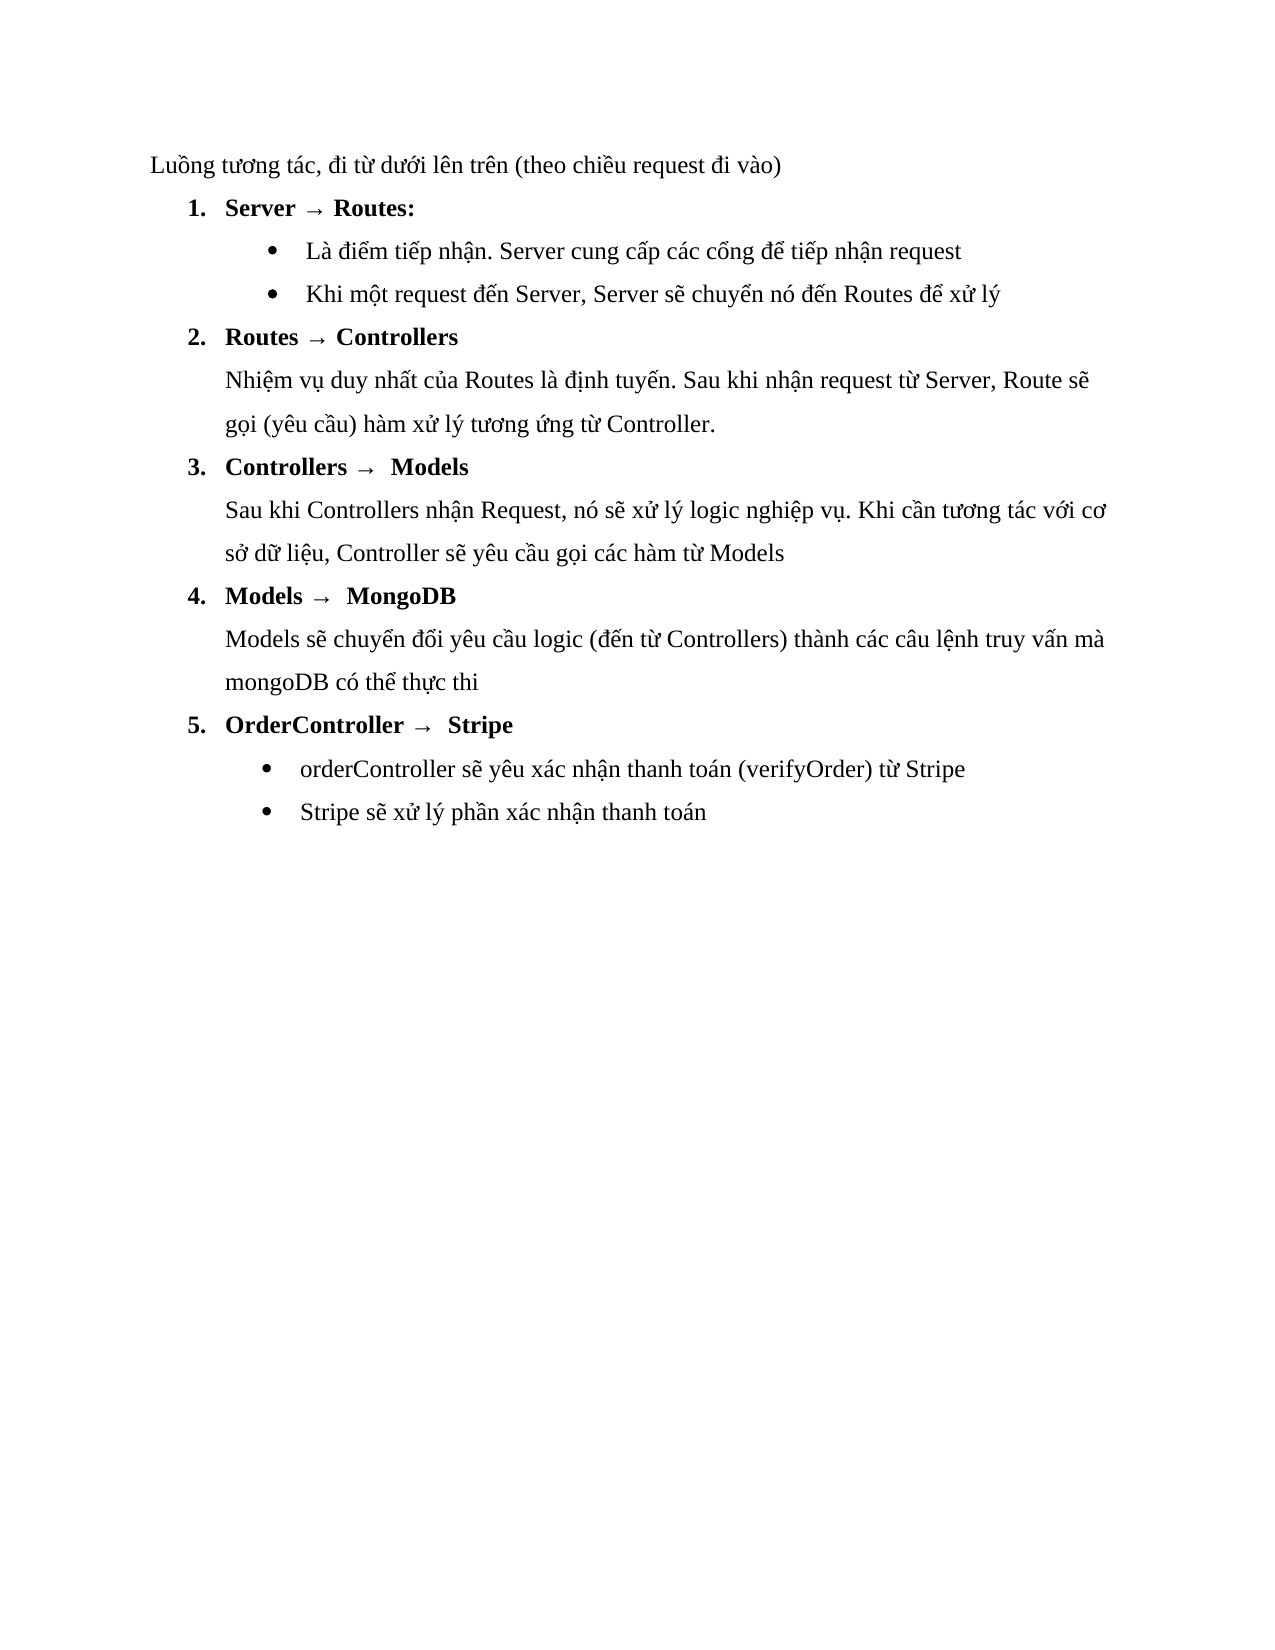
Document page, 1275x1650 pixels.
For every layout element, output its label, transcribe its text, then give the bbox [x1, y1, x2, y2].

list OrderController → Stripe [187, 711, 1125, 739]
list Sau khi Controllers nhận Request, nó sẽ xử lý logic nghiệp vụ. Khi cần tương tác với cơ sở dữ liệu, Controller sẽ yêu cầu gọi các hàm từ Models [225, 495, 1125, 567]
list Server → Routes: [187, 193, 1125, 222]
list Khi một request đến Server, Server sẽ chuyển nó đến Routes để xử lý [268, 279, 1125, 308]
list Stripe sẽ xử lý phần xác nhận thanh toán [262, 797, 1125, 826]
list Controllers → Models [187, 452, 1125, 481]
text Luồng tương tác, đi từ dưới lên trên (theo chiều request đi vào) [150, 150, 1125, 179]
list Routes → Controllers [187, 322, 1125, 351]
list Models sẽ chuyển đổi yêu cầu logic (đến từ Controllers) thành các câu lệnh truy vấn mà mongoDB có thể thực thi [225, 624, 1125, 696]
list Models → MongoDB [187, 581, 1125, 610]
list orderController sẽ yêu xác nhận thanh toán (verifyOrder) từ Stripe [262, 754, 1125, 782]
list Nhiệm vụ duy nhất của Routes là định tuyến. Sau khi nhận request từ Server, Route sẽ gọi (yêu cầu) hàm xử lý tương ứng từ Controller. [225, 366, 1125, 437]
list Là điểm tiếp nhận. Server cung cấp các cổng để tiếp nhận request [268, 236, 1125, 265]
